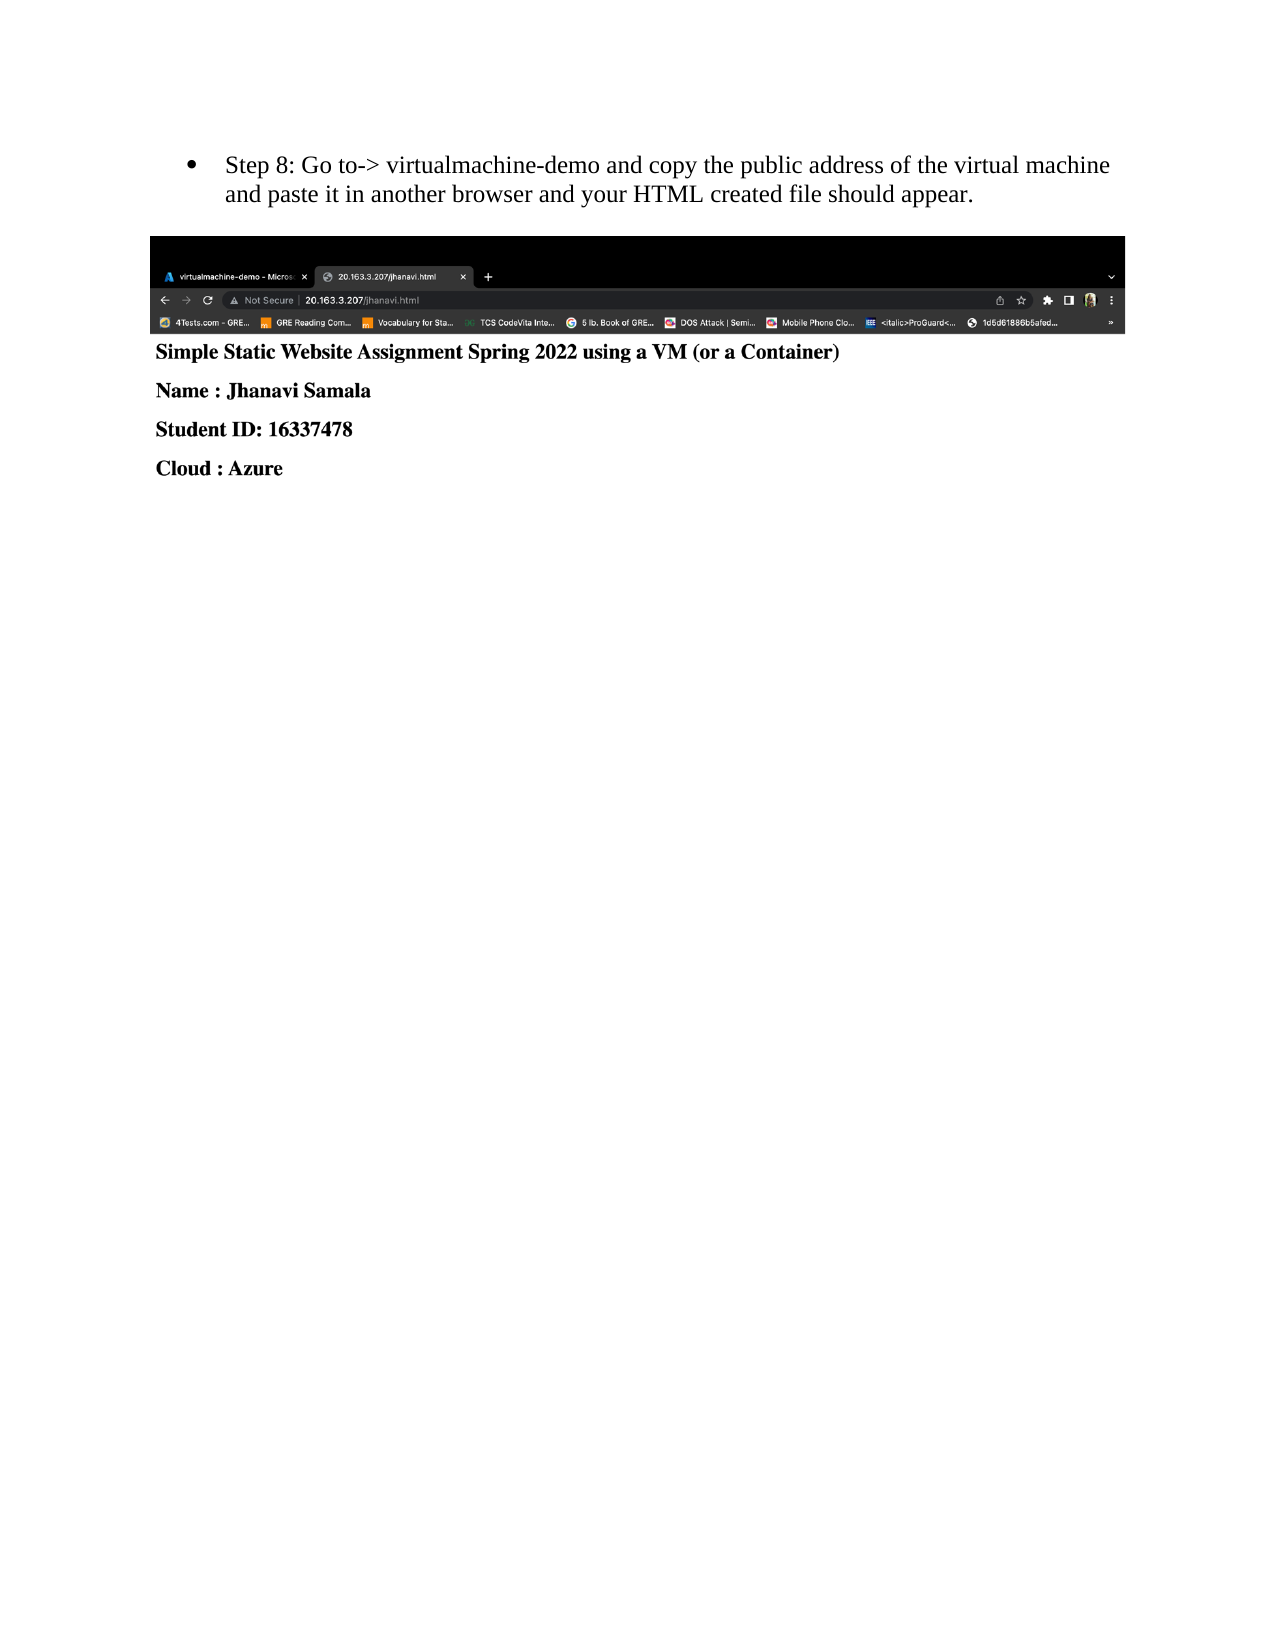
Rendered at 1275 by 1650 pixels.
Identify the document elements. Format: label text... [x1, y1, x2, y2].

list Step 8: Go to-> virtualmachine-demo and copy the public address of the virtual machine and paste it in another browser and your HTML created file should appear. [187, 150, 1125, 207]
picture [150, 236, 1125, 871]
